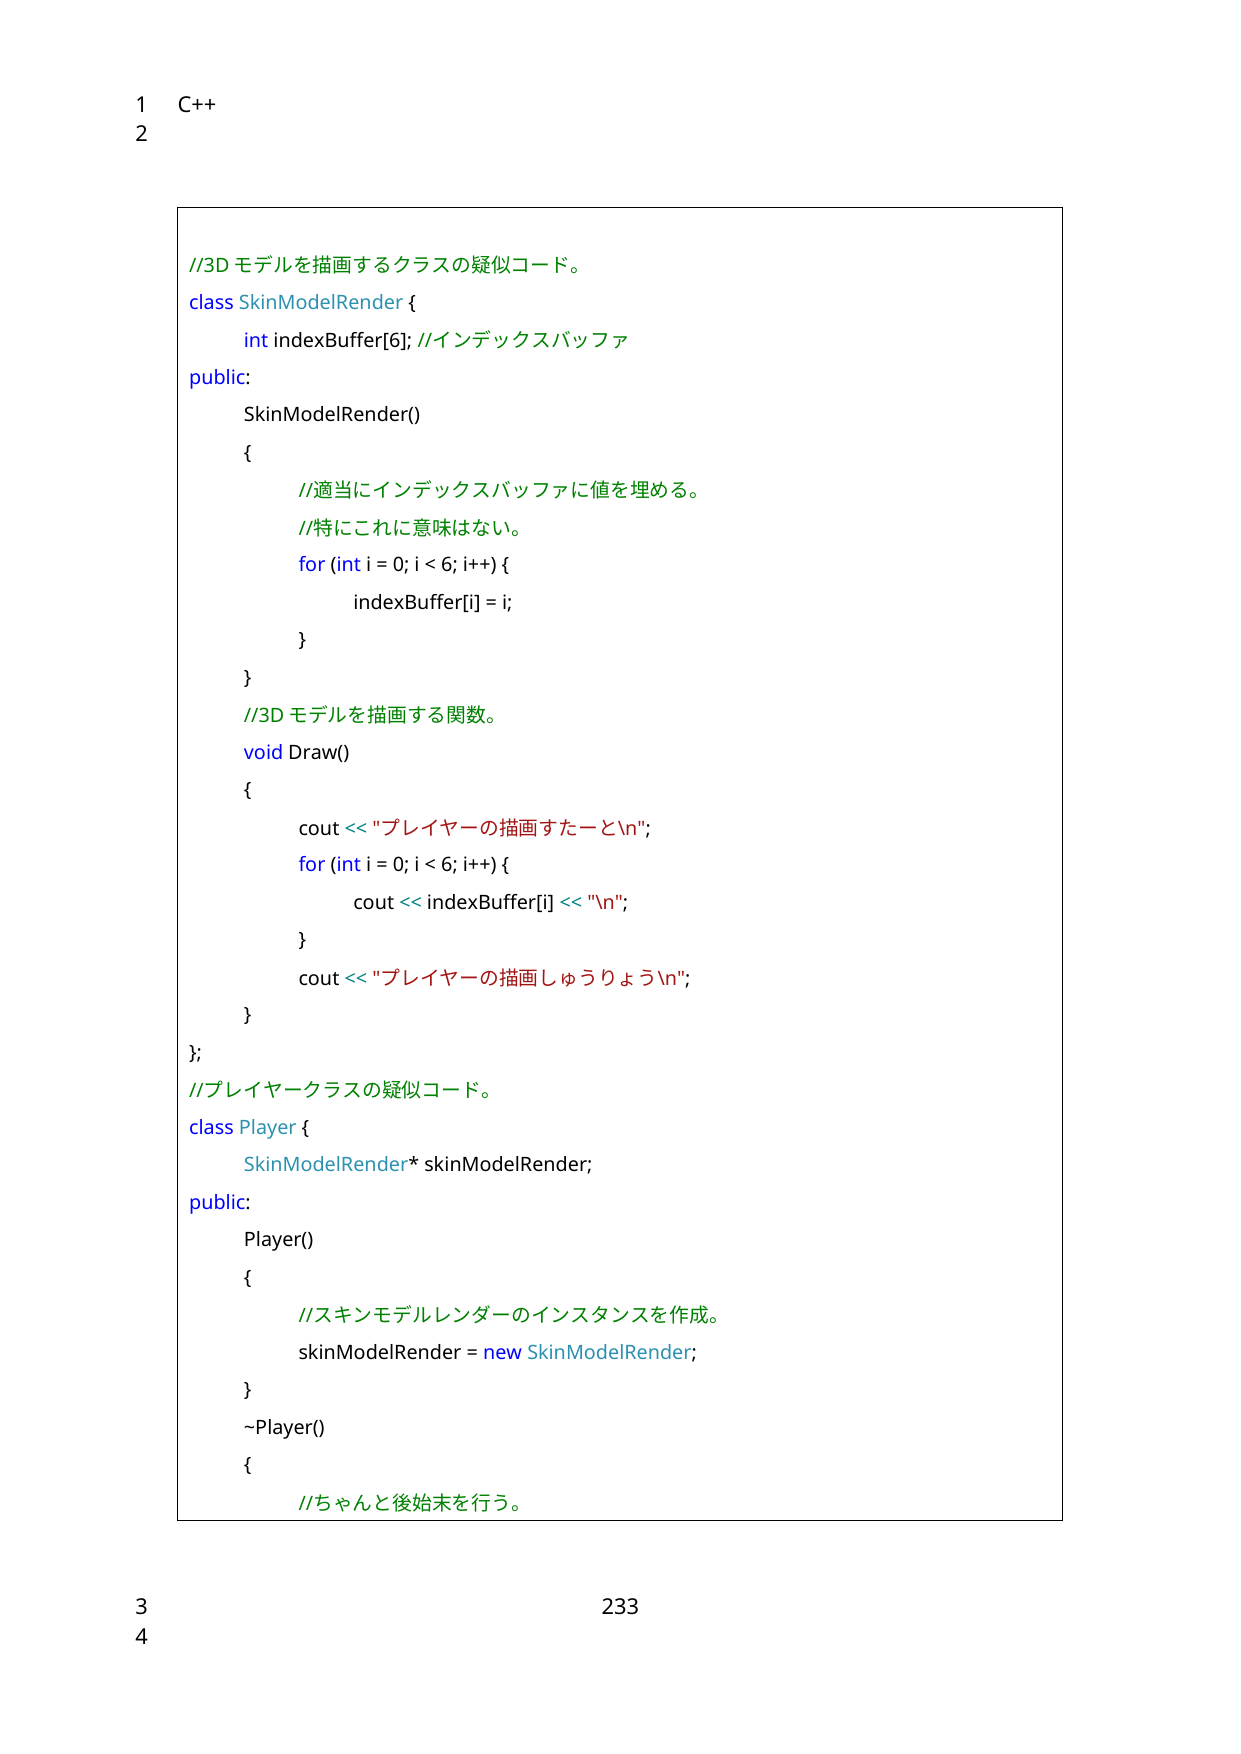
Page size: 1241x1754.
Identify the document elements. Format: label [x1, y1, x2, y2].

table_header [178, 208, 1062, 1520]
